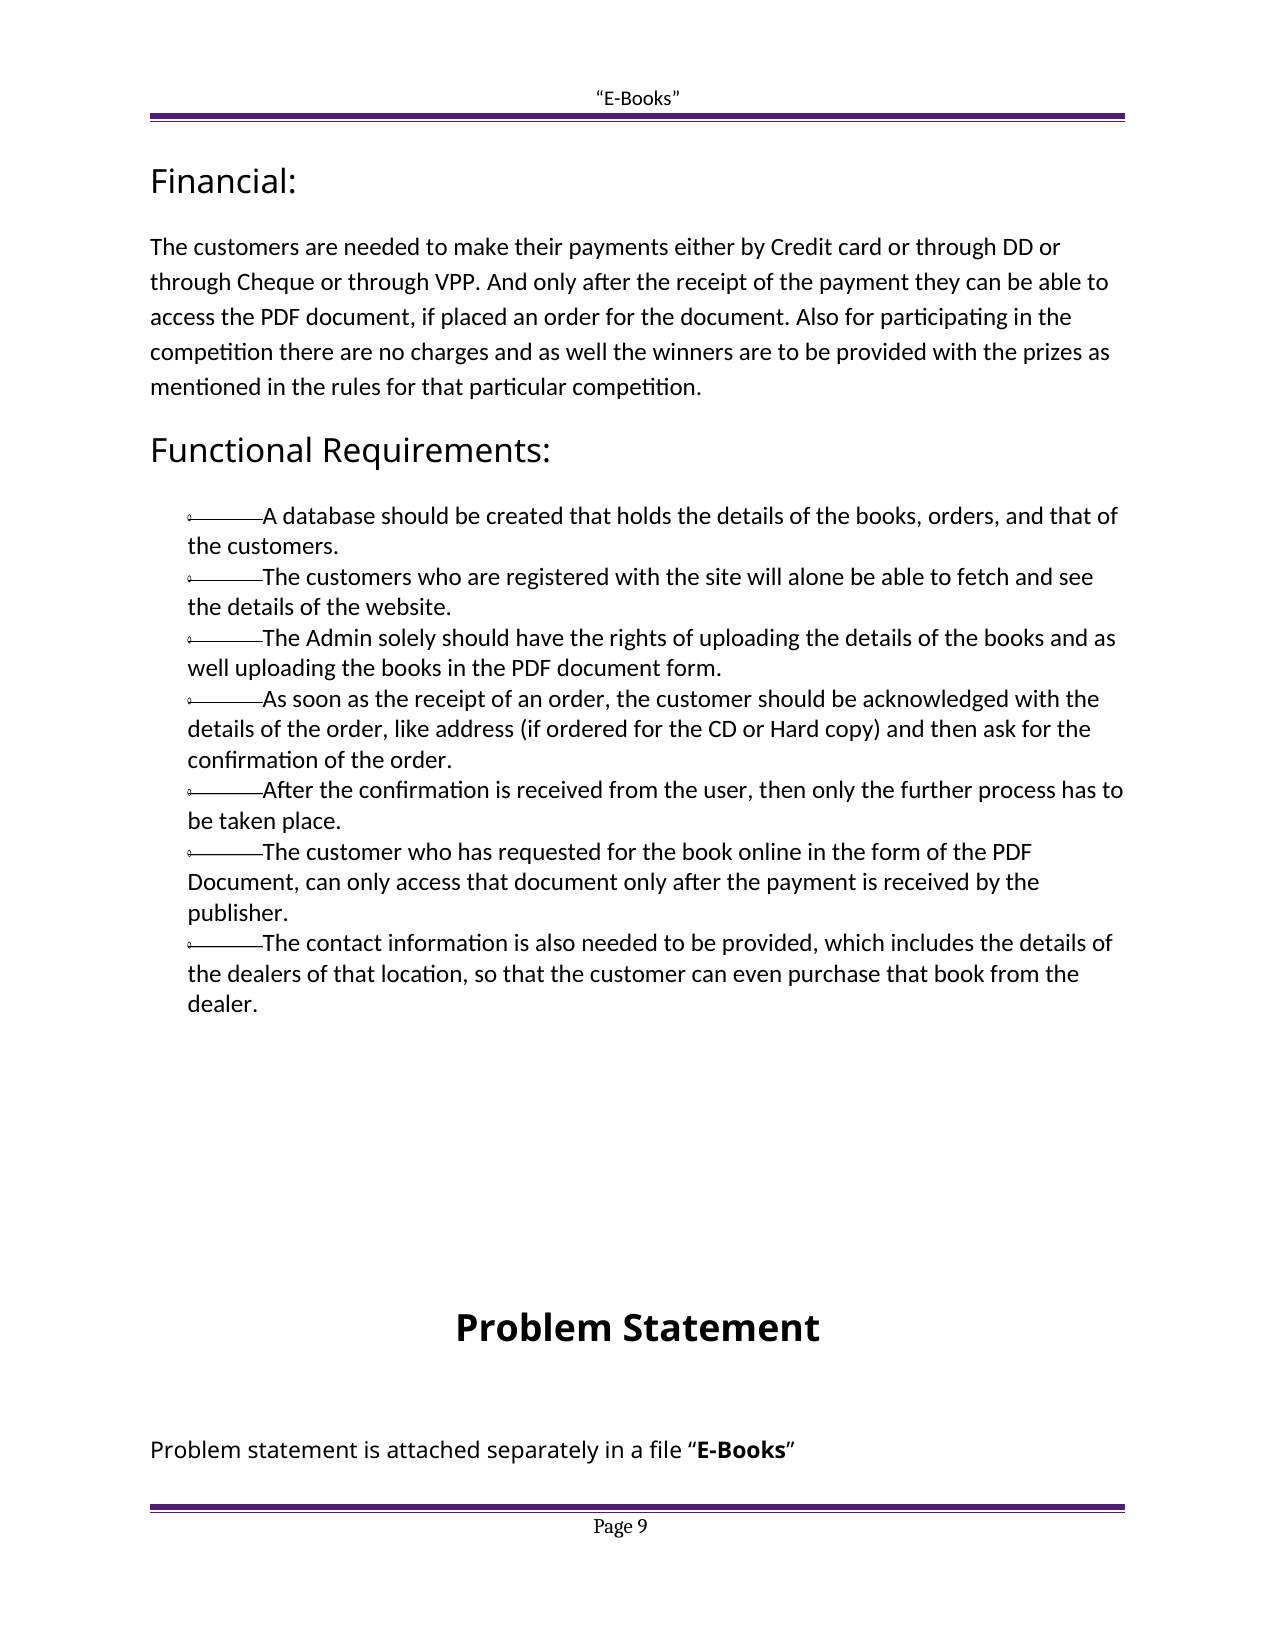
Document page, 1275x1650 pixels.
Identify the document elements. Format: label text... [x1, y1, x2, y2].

text The customers are needed to make their payments either by Credit card or through DD or through Cheque or through VPP. And only after the receipt of the payment they can be able to access the PDF document, if placed an order for the document. Also for participating in the competition there are no charges and as well the winners are to be provided with the prizes as mentioned in the rules for that particular competition. [150, 231, 1125, 402]
list A database should be created that holds the details of the books, orders, and that of the customers. [187, 500, 1125, 561]
list The contact information is also needed to be provided, which includes the details of the dealers of that location, so that the customer can even purchase that book from the dealer. [187, 927, 1125, 1019]
list The customers who are registered with the site will alone be able to fetch and see the details of the website. [187, 561, 1125, 622]
text Financial: [150, 158, 1125, 203]
text Problem Statement [150, 1301, 1125, 1352]
text Problem statement is attached separately in a file “E-Books” [150, 1434, 1125, 1466]
list After the confirmation is received from the user, then only the further process has to be taken place. [187, 775, 1125, 836]
list As soon as the receipt of an order, the customer should be acknowledged with the details of the order, like address (if ordered for the CD or Hard copy) and then ask for the confirmation of the order. [187, 683, 1125, 775]
list The customer who has requested for the book online in the form of the PDF Document, can only access that document only after the payment is received by the publisher. [187, 836, 1125, 927]
list The Admin solely should have the rights of uploading the details of the books and as well uploading the books in the PDF document form. [187, 622, 1125, 683]
text Functional Requirements: [150, 427, 1125, 472]
